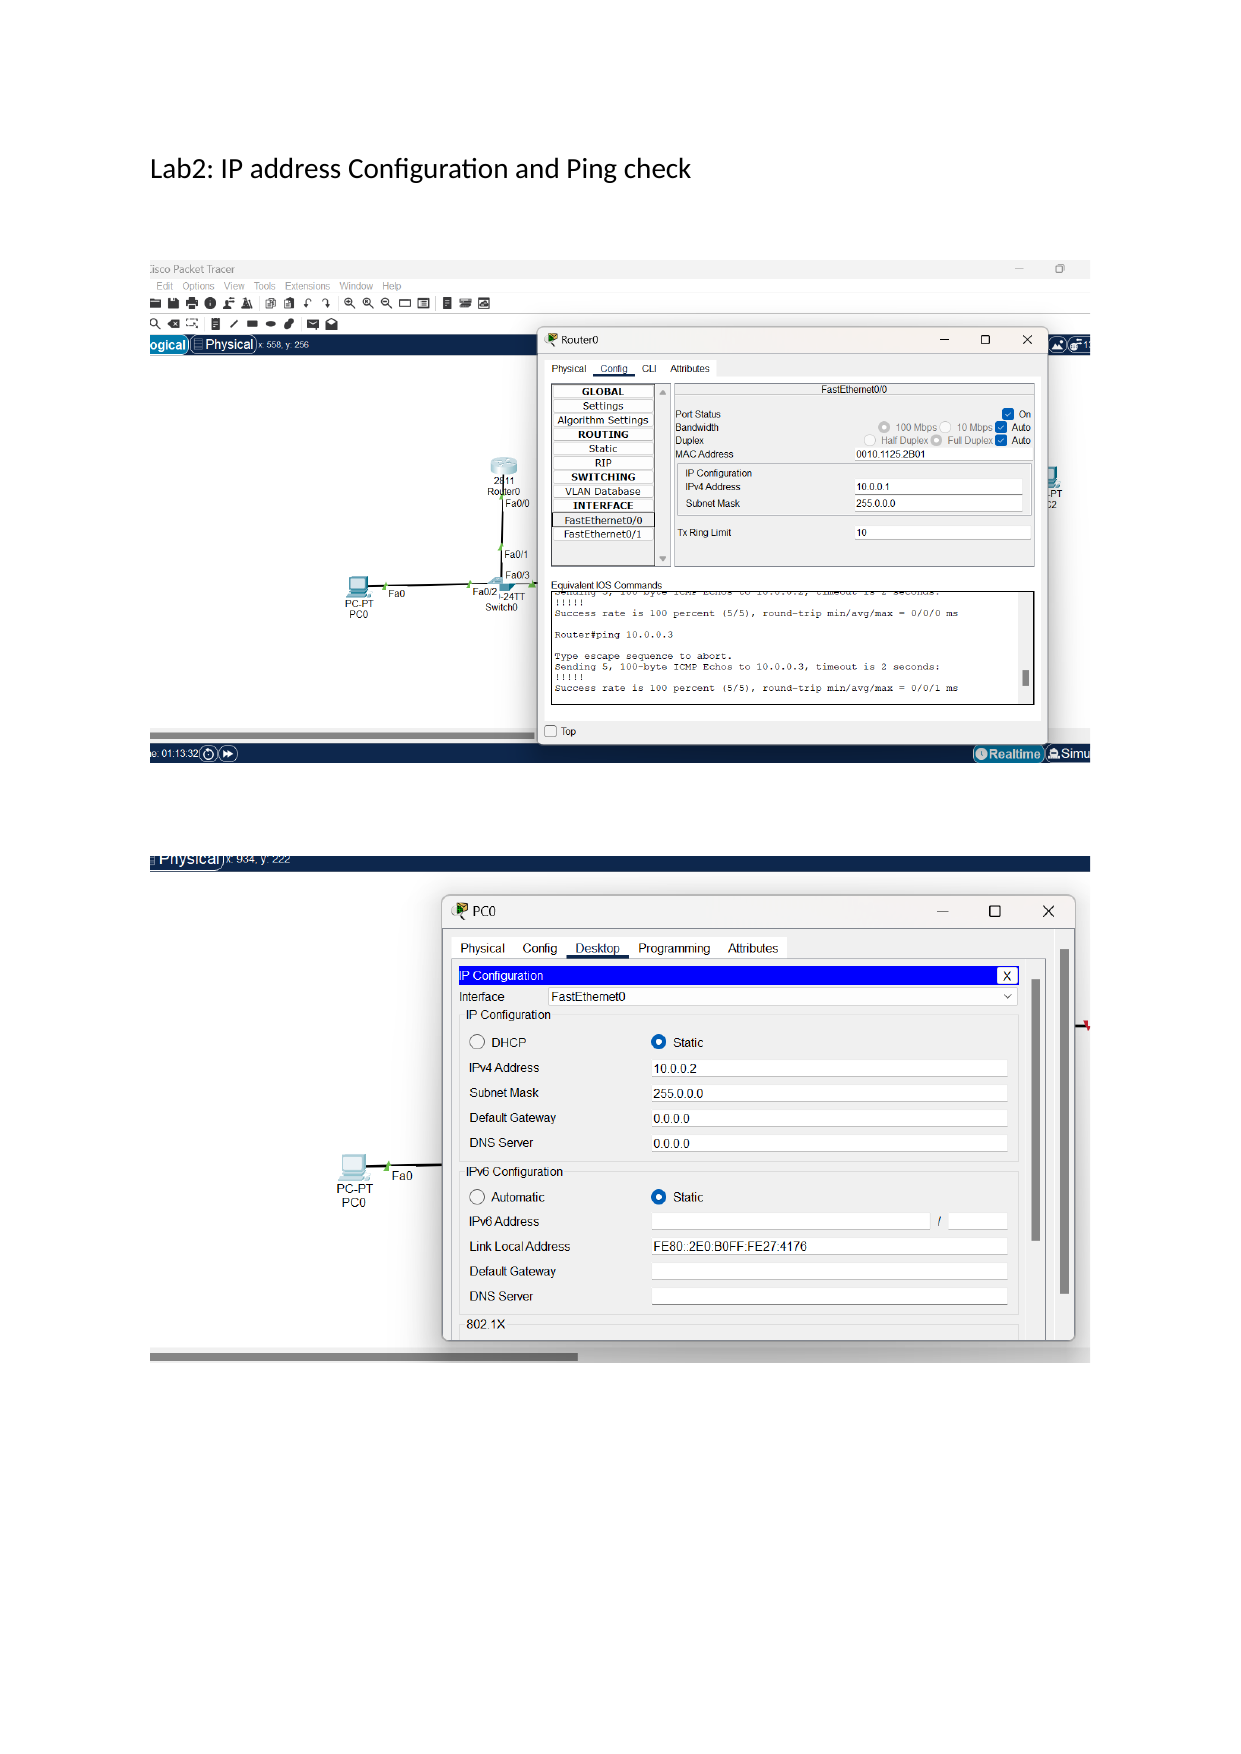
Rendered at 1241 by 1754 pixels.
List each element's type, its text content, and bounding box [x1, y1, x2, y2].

text Lab2: IP address Configuration and Ping check [150, 150, 1090, 186]
picture [160, 343, 170, 351]
picture [976, 749, 987, 759]
picture [150, 260, 1091, 763]
picture [150, 856, 1091, 1363]
